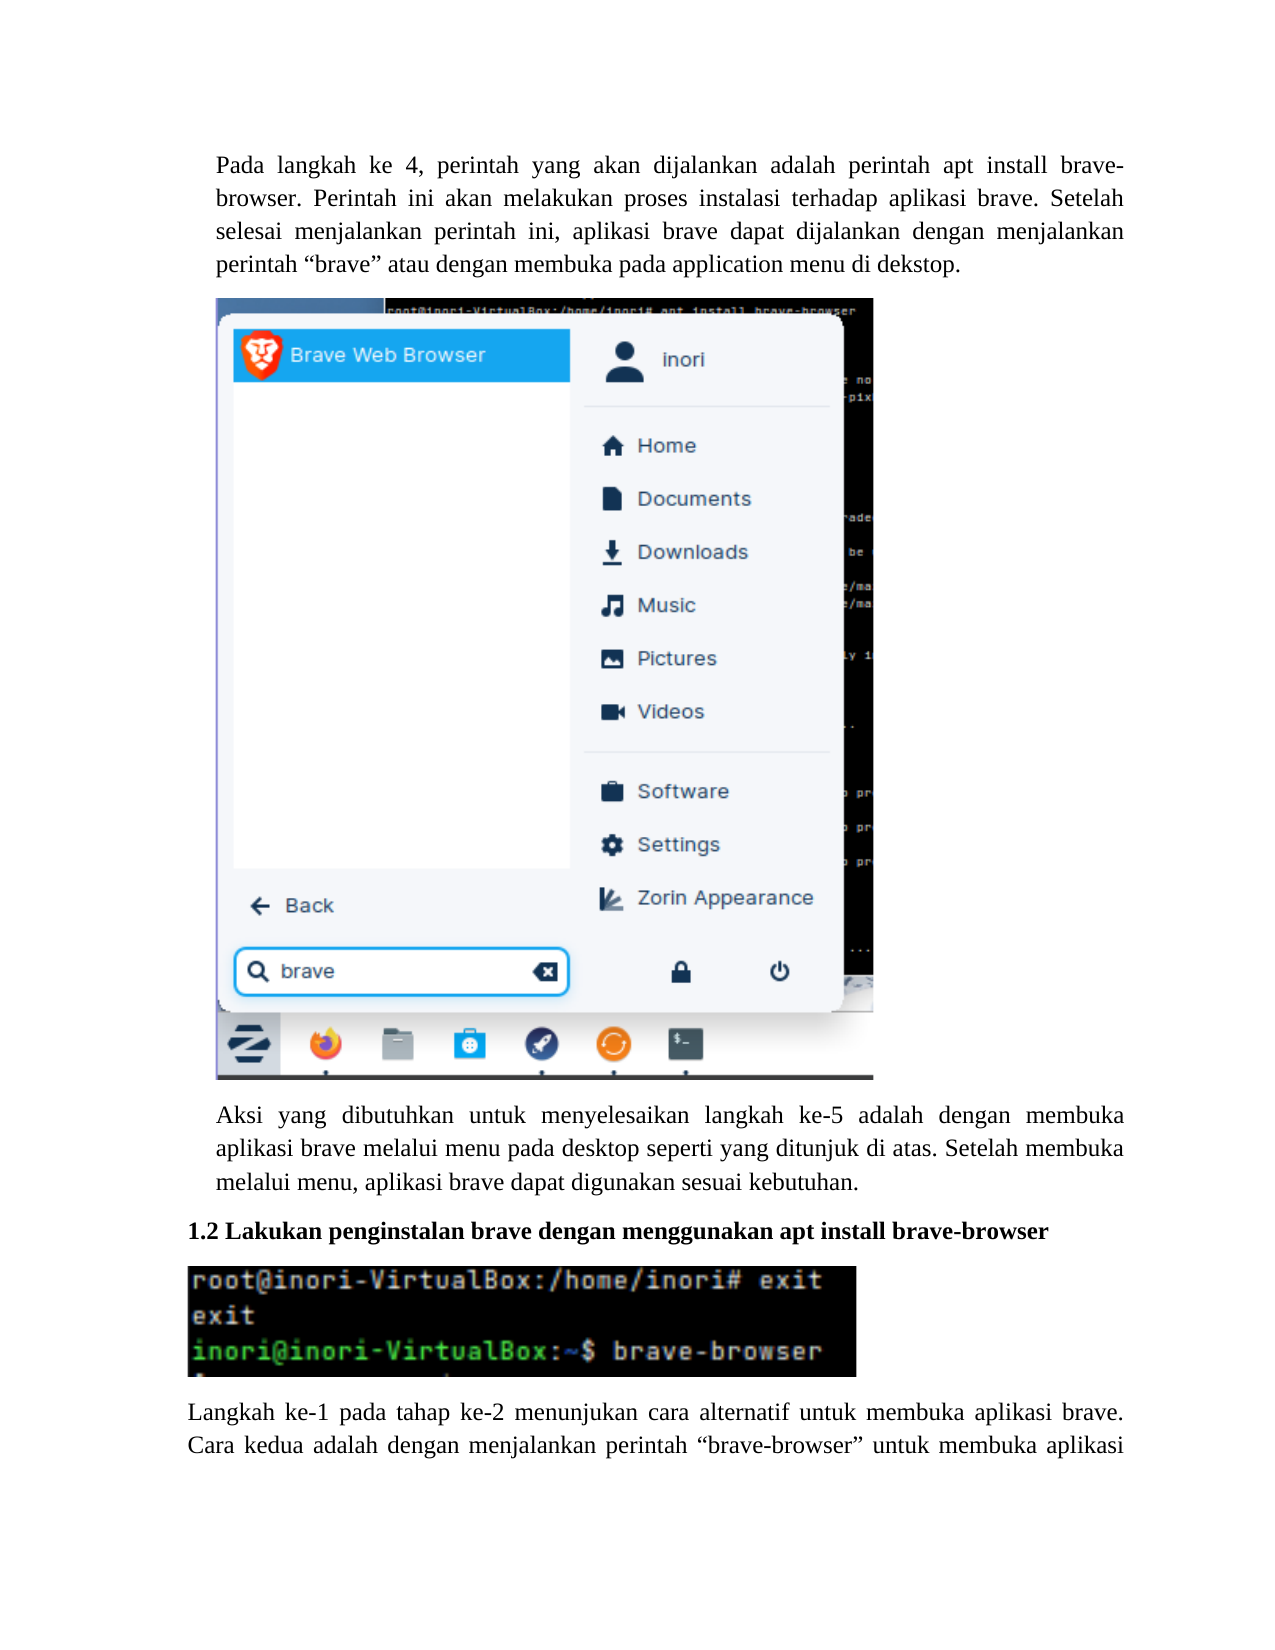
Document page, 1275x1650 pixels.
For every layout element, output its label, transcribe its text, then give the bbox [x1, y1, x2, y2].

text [187, 1397, 1125, 1459]
text Aksi yang dibutuhkan untuk menyelesaikan langkah ke-5 adalah dengan membuka aplikasi brave melalui menu pada desktop seperti yang ditunjuk di atas. Setelah membuka melalui menu, aplikasi brave dapat digunakan sesuai kebutuhan. [216, 1101, 1125, 1195]
picture [215, 298, 874, 1080]
picture [187, 1266, 857, 1377]
text 1.2 Lakukan penginstalan brave dengan menggunakan apt install brave-browser [187, 1216, 1125, 1245]
text Pada langkah ke 4, perintah yang akan dijalankan adalah perintah apt install brave-browser. Perintah ini akan melakukan proses instalasi terhadap aplikasi brave. Setelah selesai menjalankan perintah ini, aplikasi brave dapat dijalankan dengan menjalankan perintah “brave” atau dengan membuka pada application menu di dekstop. [216, 150, 1125, 278]
